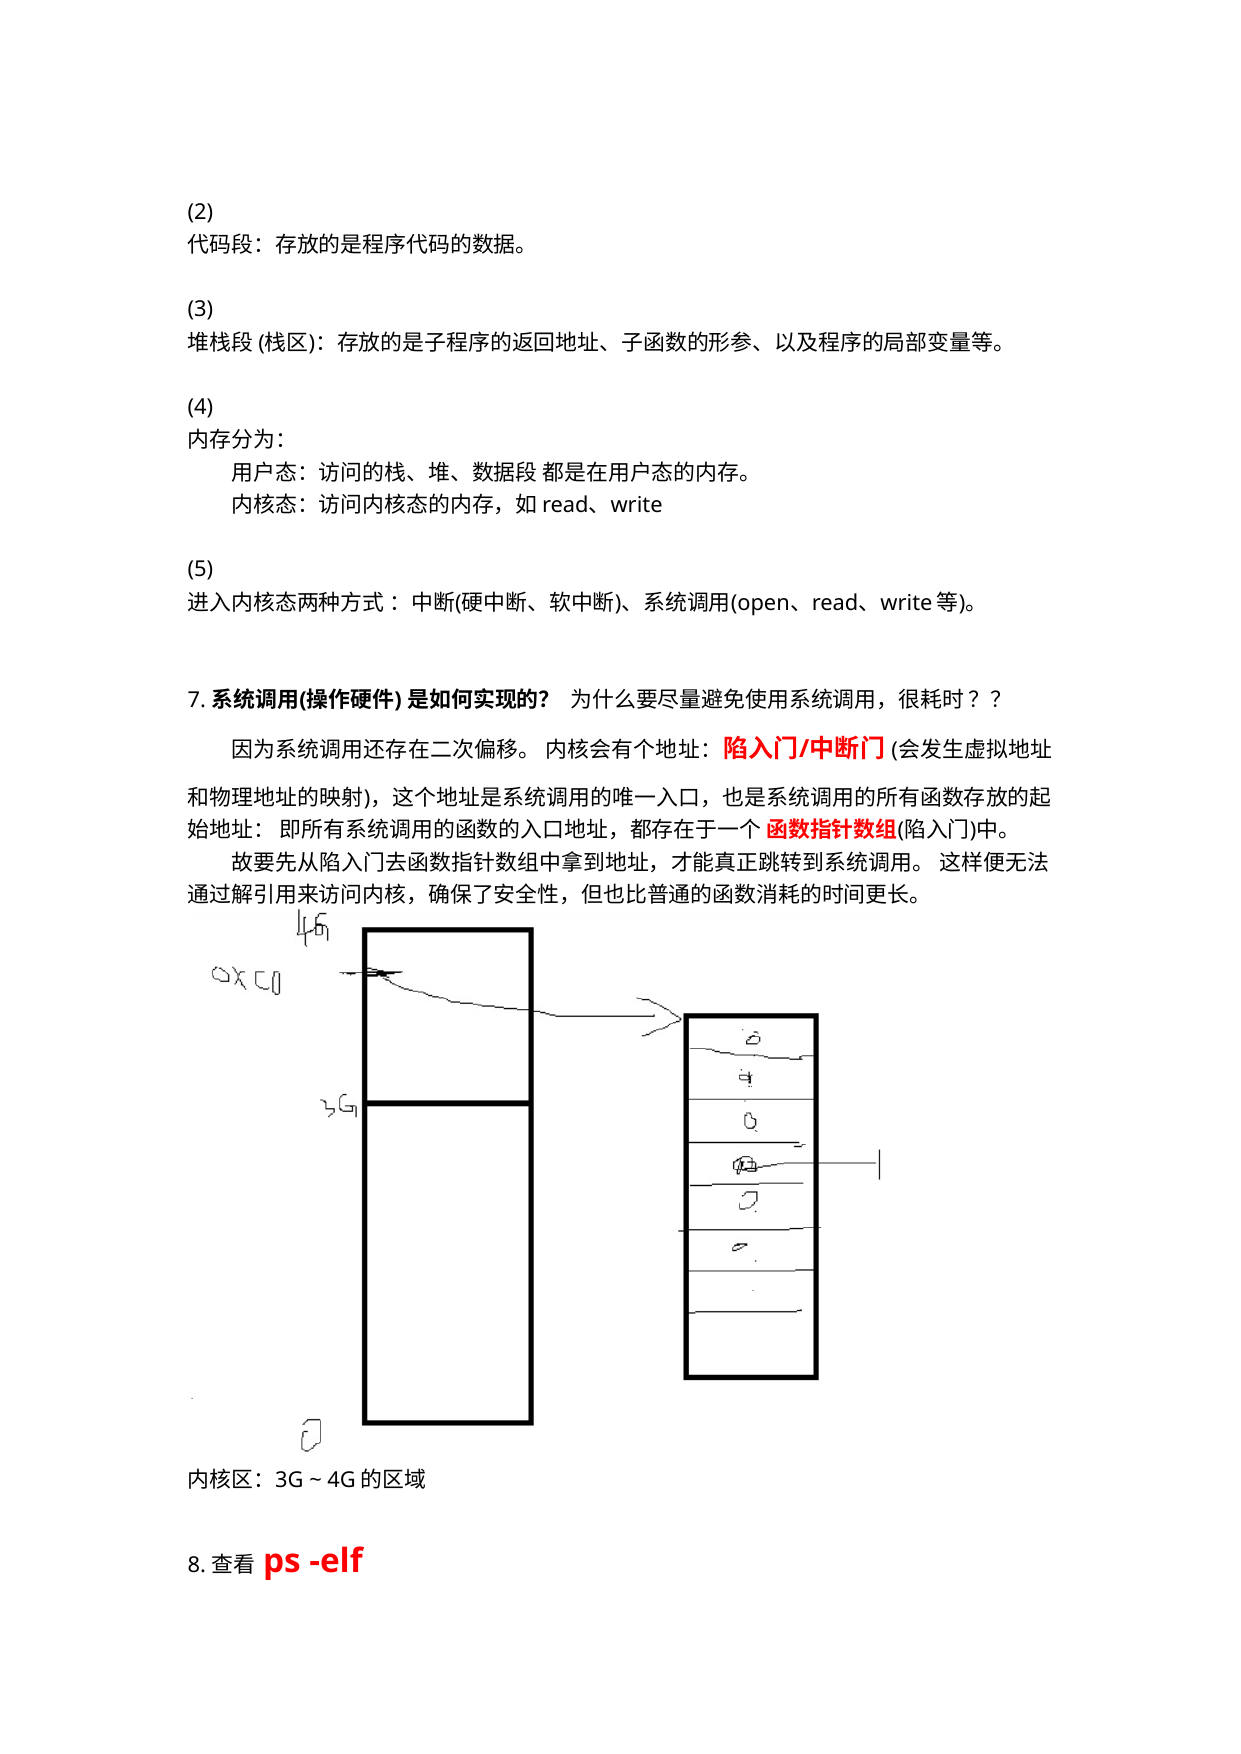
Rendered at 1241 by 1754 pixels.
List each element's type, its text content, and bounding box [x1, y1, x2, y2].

text (5) [187, 552, 1053, 584]
text 堆栈段 (栈区)：存放的是子程序的返回地址、子函数的形参、以及程序的局部变量等。 [187, 324, 1053, 357]
text 内核区：3G ~ 4G的区域 [187, 1462, 1053, 1494]
text 7. 系统调用(操作硬件) 是如何实现的？ 为什么要尽量避免使用系统调用，很耗时 ？？ [187, 682, 1053, 714]
text 代码段：存放的是程序代码的数据。 [187, 227, 1053, 259]
text (2) [187, 194, 1053, 227]
text 内存分为： [187, 422, 1053, 454]
text 因为系统调用还存在二次偏移。 内核会有个地址：陷入门/中断门 (会发生虚拟地址和物理地址的映射)，这个地址是系统调用的唯一入口，也是系统调用的所有函数存放的起始地址： 即所有系统调用的函数的入口地址，都存在于一个 函数指针数组(陷入门)中。 [187, 714, 1053, 844]
picture [187, 909, 885, 1456]
text 用户态：访问的栈、堆、数据段 都是在用户态的内存。 [187, 454, 1053, 487]
text (4) [187, 389, 1053, 422]
text 8. 查看 ps -elf [187, 1527, 1053, 1592]
text (3) [187, 292, 1053, 324]
text 故要先从陷入门去函数指针数组中拿到地址，才能真正跳转到系统调用。 这样便无法通过解引用来访问内核，确保了安全性，但也比普通的函数消耗的时间更长。 [187, 844, 1053, 909]
text 进入内核态两种方式 ：中断(硬中断、软中断)、系统调用(open、read、write等)。 [187, 584, 1053, 617]
text 内核态：访问内核态的内存，如read、write [187, 487, 1053, 519]
